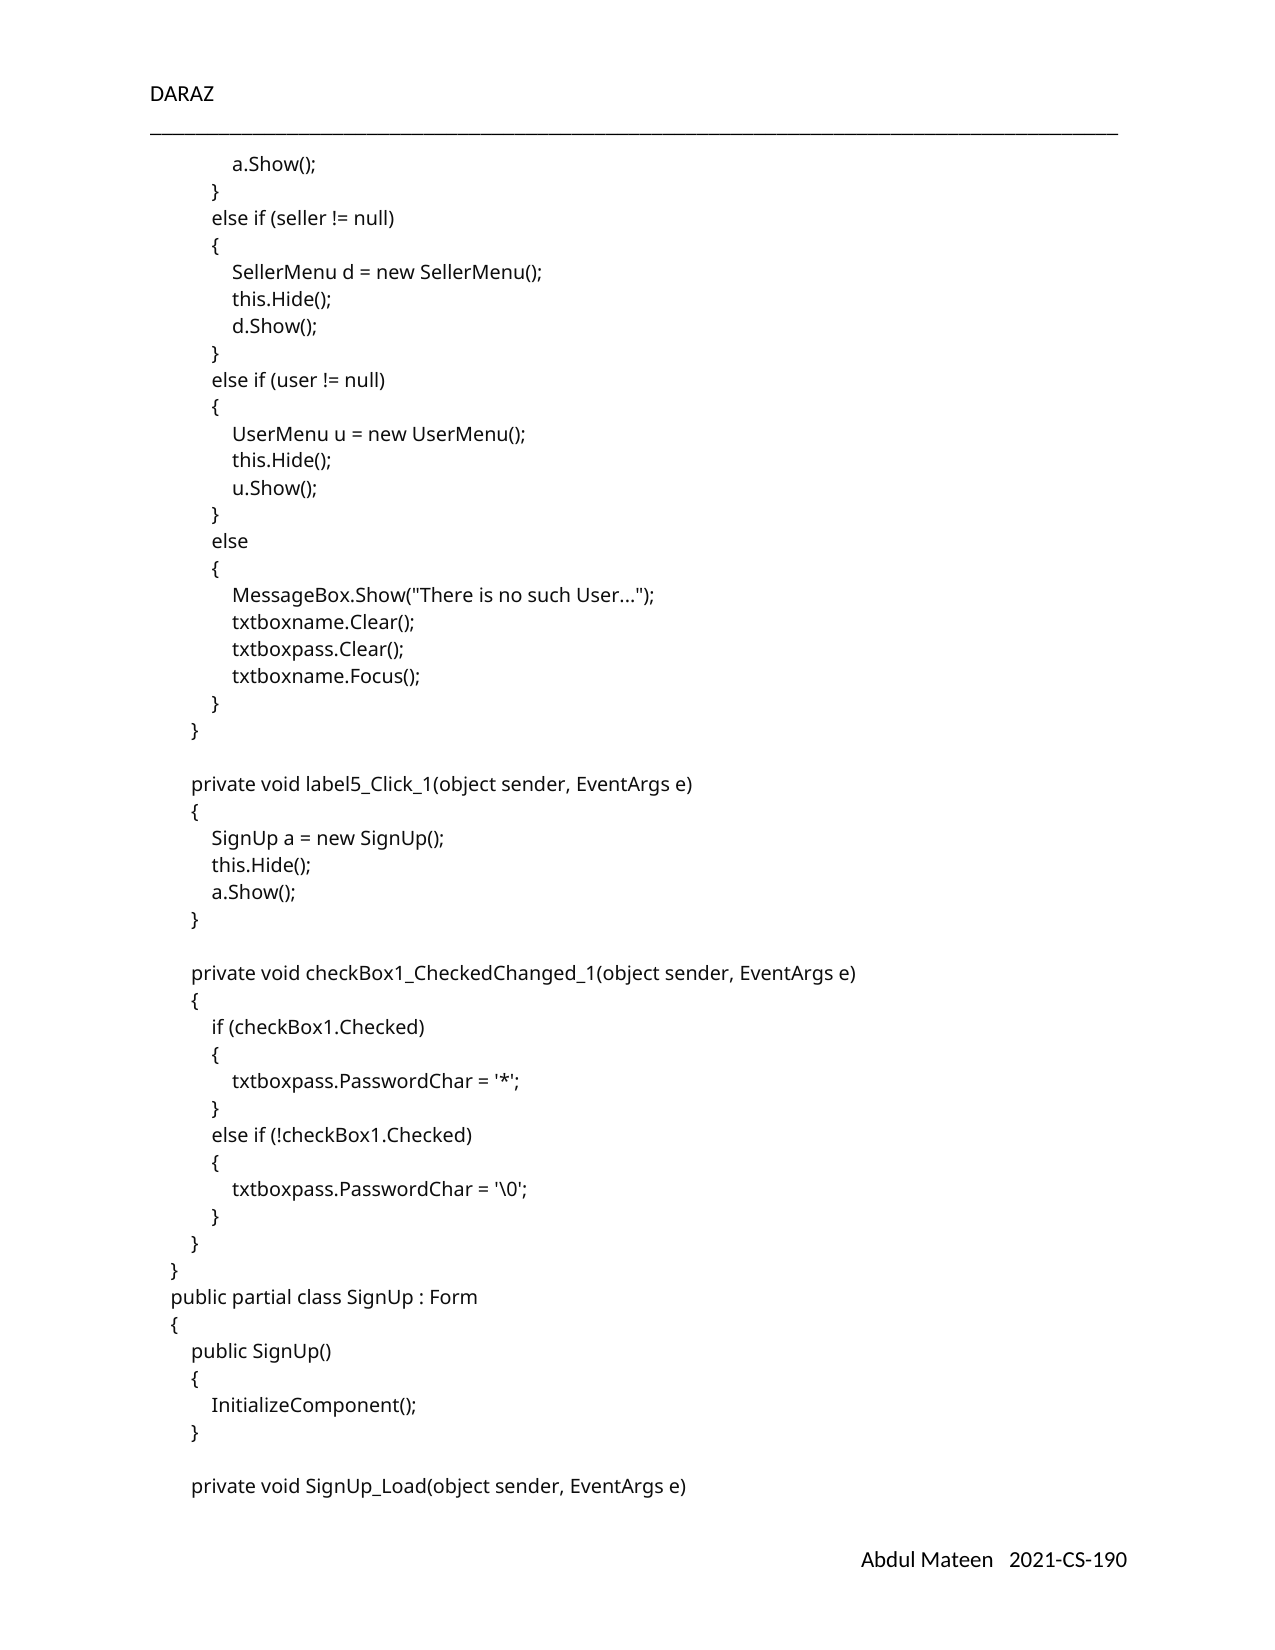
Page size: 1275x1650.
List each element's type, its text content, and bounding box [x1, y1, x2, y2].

text { [150, 1310, 1132, 1337]
text else if (user != null) [150, 366, 1132, 393]
text private void checkBox1_CheckedChanged_1(object sender, EventArgs e) [150, 959, 1132, 986]
text } [150, 501, 1132, 528]
text { [150, 797, 1132, 824]
text txtboxpass.Clear(); [150, 636, 1132, 663]
text this.Hide(); [150, 447, 1132, 474]
text if (checkBox1.Checked) [150, 1013, 1132, 1040]
text txtboxpass.PasswordChar = '\0'; [150, 1175, 1132, 1202]
text { [150, 1040, 1132, 1067]
text MessageBox.Show("There is no such User..."); [150, 582, 1132, 609]
text { [150, 393, 1132, 420]
text else if (seller != null) [150, 204, 1132, 231]
text private void label5_Click_1(object sender, EventArgs e) [150, 771, 1132, 797]
text { [150, 555, 1132, 582]
text u.Show(); [150, 474, 1132, 501]
text } [150, 177, 1132, 204]
text } [150, 1202, 1132, 1229]
text public partial class SignUp : Form [150, 1283, 1132, 1310]
text } [150, 1094, 1132, 1121]
text } [150, 689, 1132, 717]
text { [150, 1148, 1132, 1175]
text UserMenu u = new UserMenu(); [150, 420, 1132, 447]
text this.Hide(); [150, 851, 1132, 878]
text } [150, 1418, 1132, 1445]
text else if (!checkBox1.Checked) [150, 1121, 1132, 1148]
text else [150, 528, 1132, 555]
text InitializeComponent(); [150, 1391, 1132, 1418]
text txtboxname.Focus(); [150, 663, 1132, 689]
text } [150, 1229, 1132, 1256]
text { [150, 231, 1132, 258]
text SellerMenu d = new SellerMenu(); [150, 258, 1132, 285]
text txtboxname.Clear(); [150, 609, 1132, 636]
text } [150, 905, 1132, 932]
text txtboxpass.PasswordChar = '*'; [150, 1067, 1132, 1094]
text public SignUp() [150, 1337, 1132, 1364]
text a.Show(); [150, 878, 1132, 905]
text } [150, 339, 1132, 366]
text SignUp a = new SignUp(); [150, 824, 1132, 851]
text this.Hide(); [150, 285, 1132, 312]
text { [150, 1364, 1132, 1391]
text private void SignUp_Load(object sender, EventArgs e) [150, 1472, 1132, 1499]
text } [150, 1256, 1132, 1283]
text d.Show(); [150, 312, 1132, 339]
text { [150, 986, 1132, 1013]
text a.Show(); [150, 150, 1132, 177]
text } [150, 717, 1132, 743]
